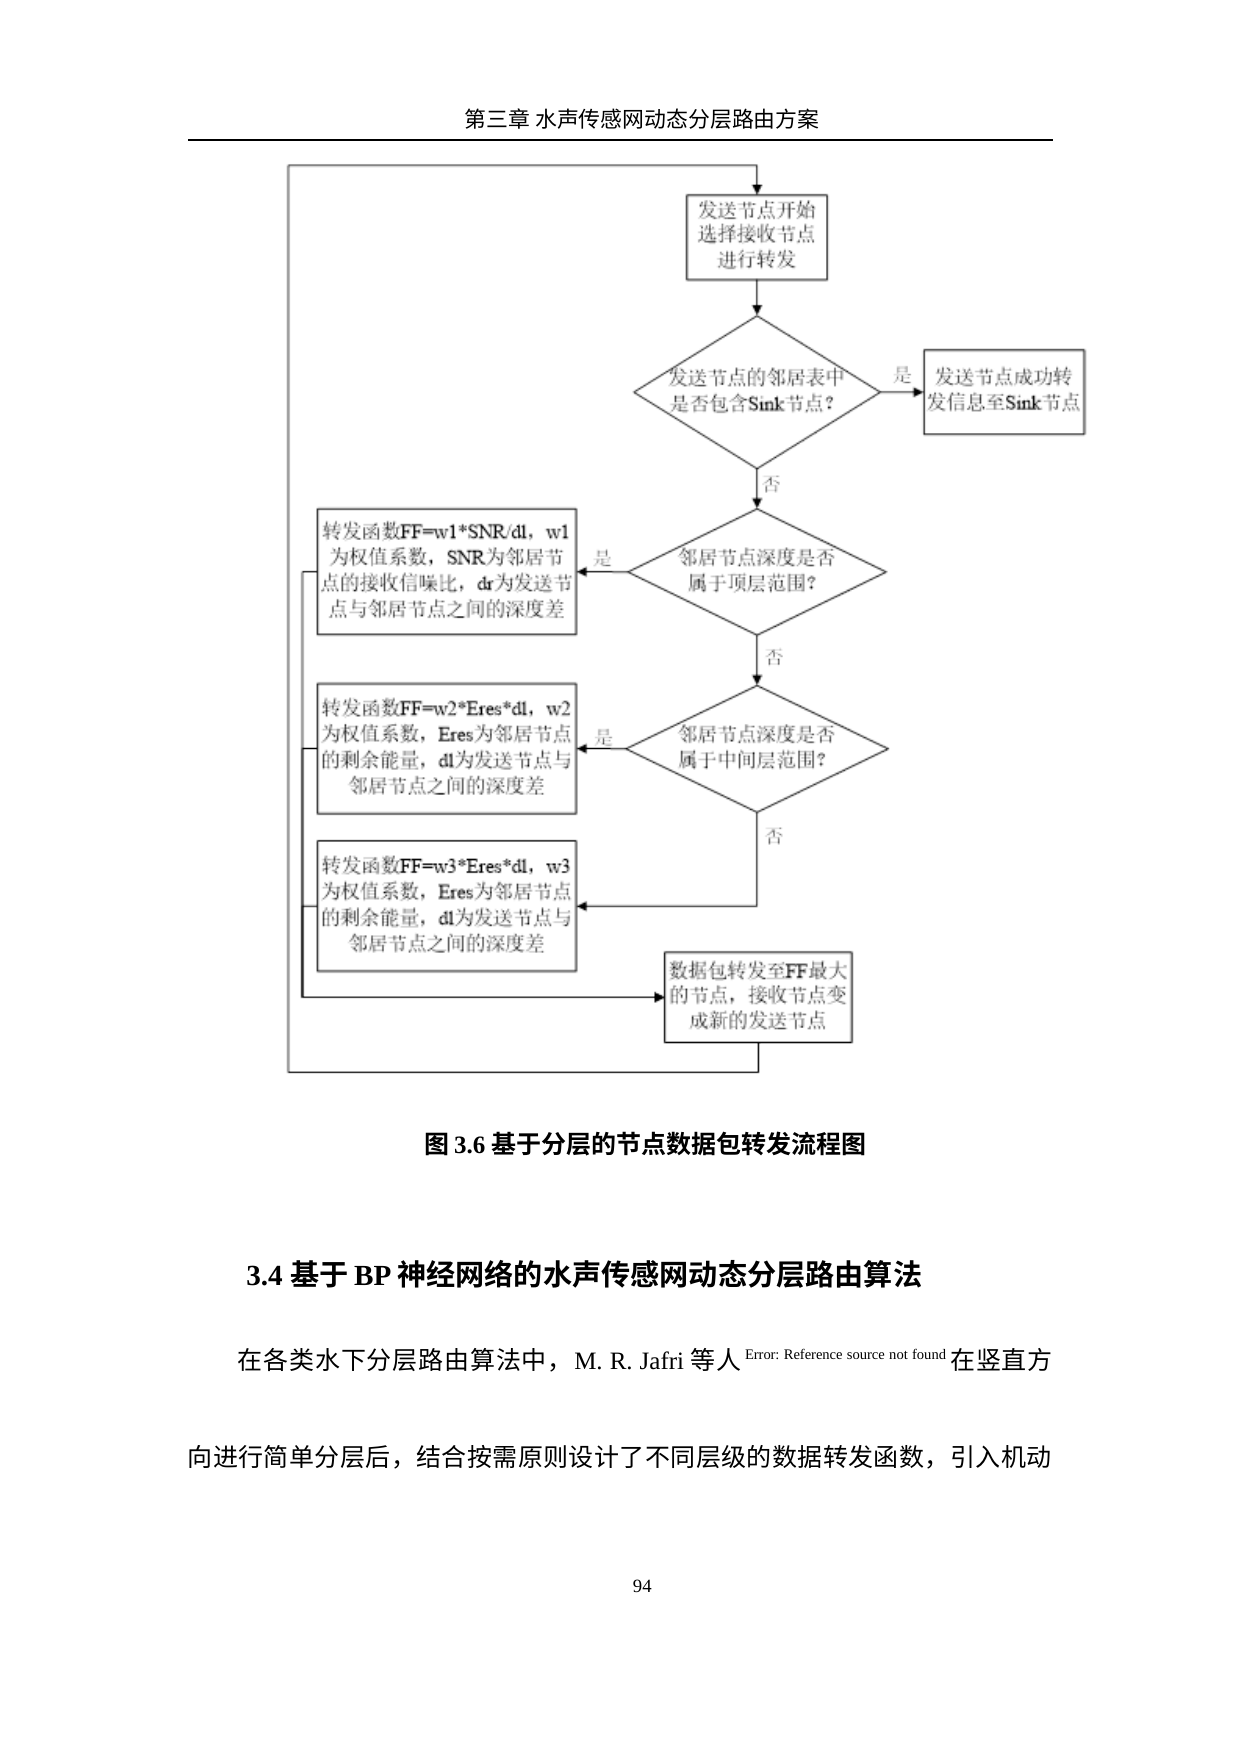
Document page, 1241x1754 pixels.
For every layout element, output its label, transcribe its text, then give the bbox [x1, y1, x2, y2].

text 图3.6 基于分层的节点数据包转发流程图 [187, 1110, 1053, 1175]
picture [237, 152, 1091, 1089]
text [187, 1326, 1053, 1488]
text 3.4 基于BP神经网络的水声传感网动态分层路由算法 [187, 1240, 1053, 1305]
